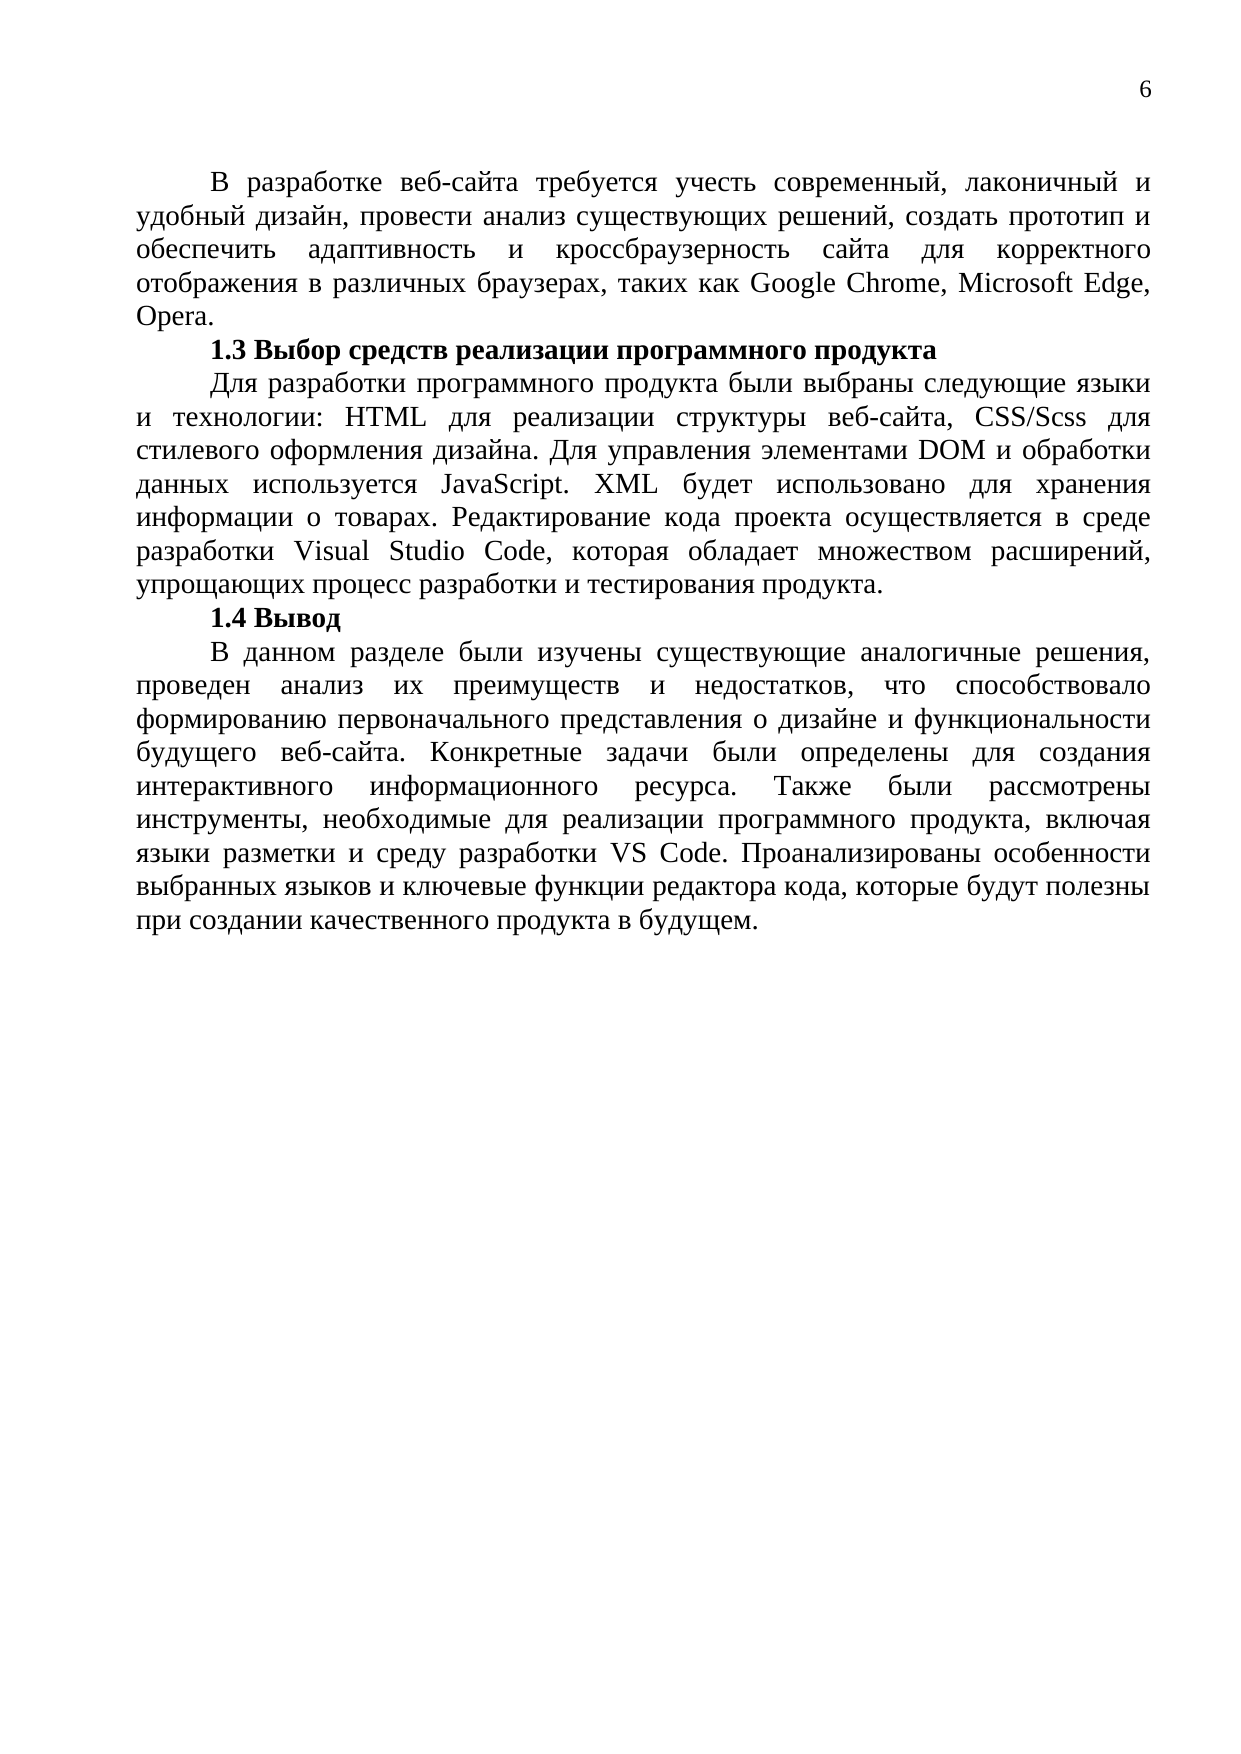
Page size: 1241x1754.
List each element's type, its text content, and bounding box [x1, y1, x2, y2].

text В данном разделе были изучены существующие аналогичные решения, проведен анализ их преимуществ и недостатков, что способствовало формированию первоначального представления о дизайне и функциональности будущего веб-сайта. Конкретные задачи были определены для создания интерактивного информационного ресурса. Также были рассмотрены инструменты, необходимые для реализации программного продукта, включая языки разметки и среду разработки VS Code. Проанализированы особенности выбранных языков и ключевые функции редактора кода, которые будут полезны при создании качественного продукта в будущем. [136, 634, 1152, 936]
text Для разработки программного продукта были выбраны следующие языки и технологии: HTML для реализации структуры веб-сайта, CSS/Scss для стилевого оформления дизайна. Для управления элементами DOM и обработки данных используется JavaScript. XML будет использовано для хранения информации о товарах. Редактирование кода проекта осуществляется в среде разработки Visual Studio Code, которая обладает множеством расширений, упрощающих процесс разработки и тестирования продукта. [136, 365, 1152, 600]
subtitle 1.4 Вывод [136, 600, 1152, 634]
subtitle 1.3 Выбор средств реализации программного продукта [136, 332, 1152, 365]
text В разработке веб-сайта требуется учесть современный, лаконичный и удобный дизайн, провести анализ существующих решений, создать прототип и обеспечить адаптивность и кроссбраузерность сайта для корректного отображения в различных браузерах, таких как Google Chrome, Microsoft Edge, Opera. [136, 164, 1152, 332]
